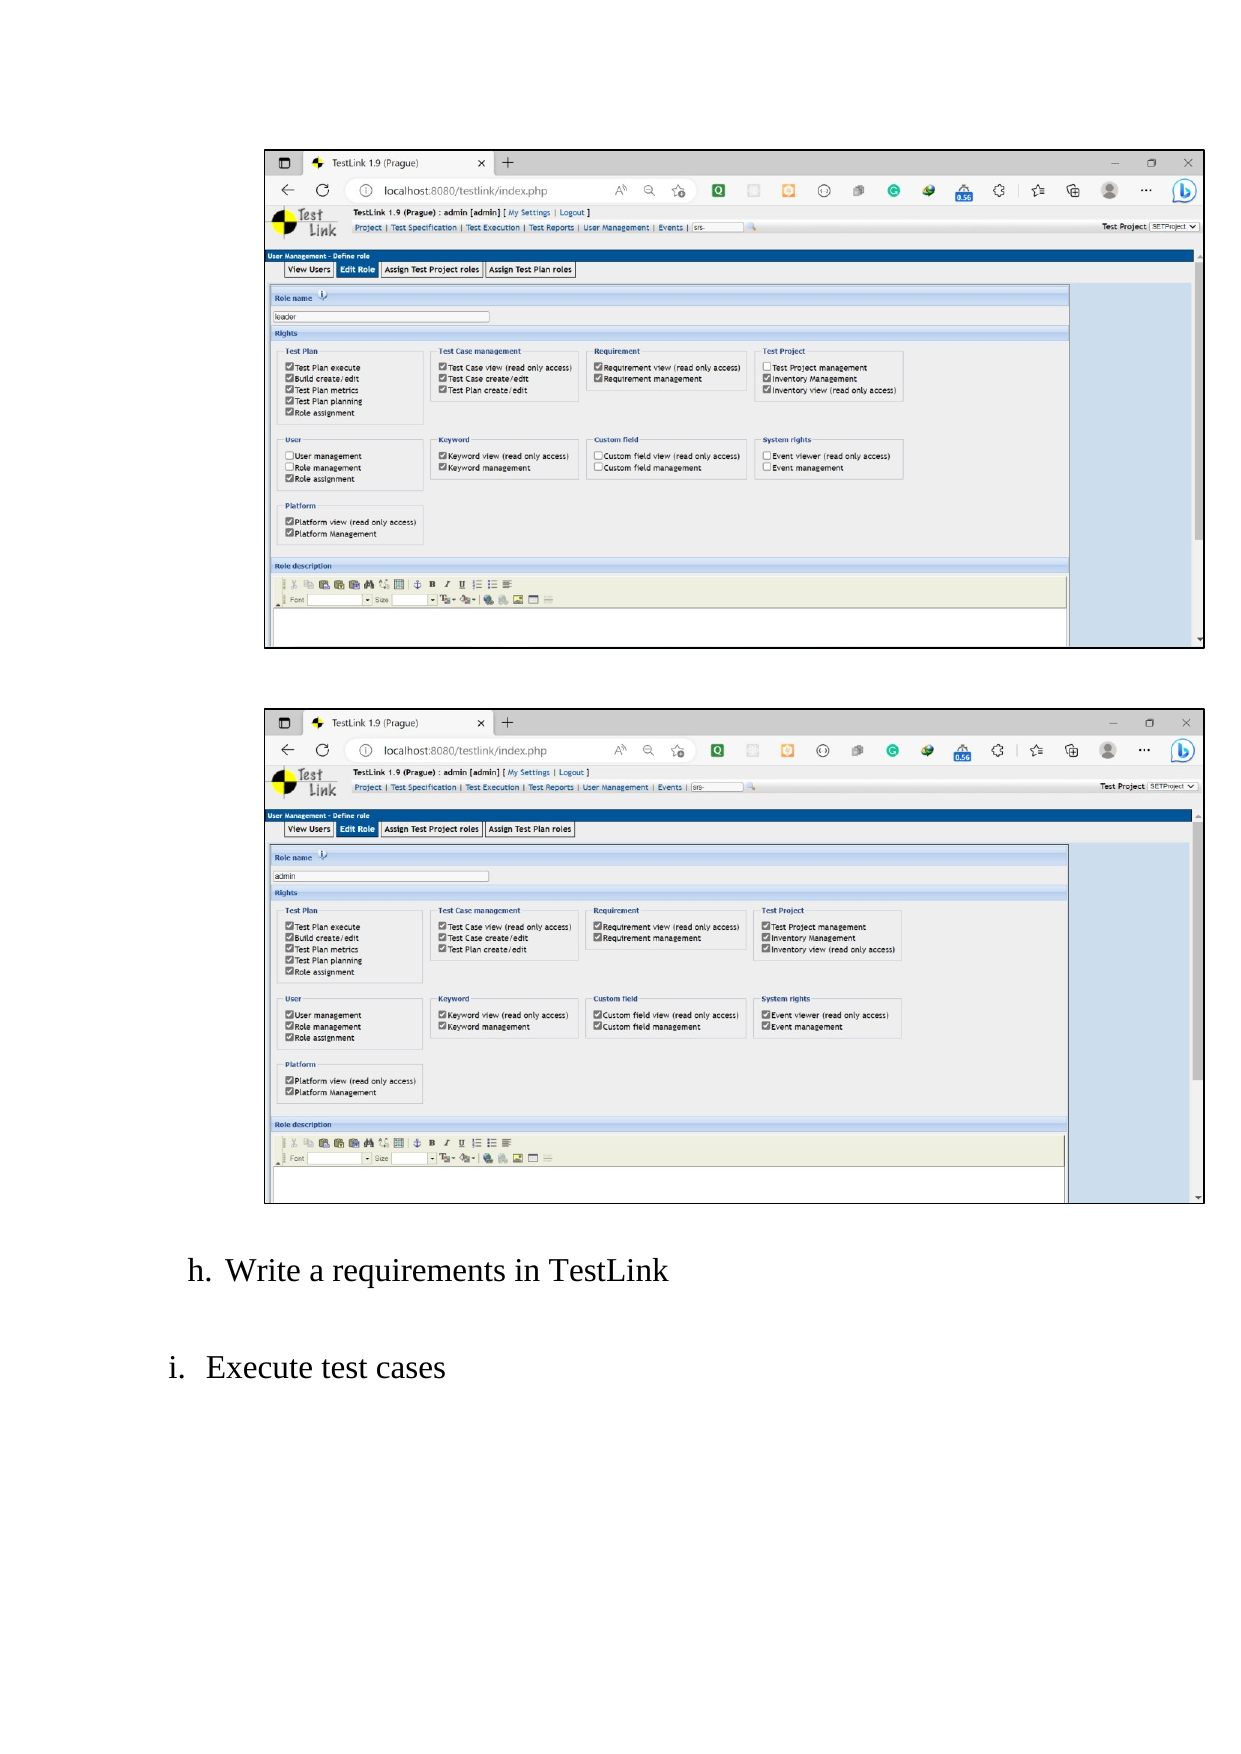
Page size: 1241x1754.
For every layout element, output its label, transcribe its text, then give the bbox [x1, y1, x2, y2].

list Execute test cases [168, 1347, 1091, 1386]
picture [265, 710, 1203, 1203]
picture [265, 151, 1203, 647]
